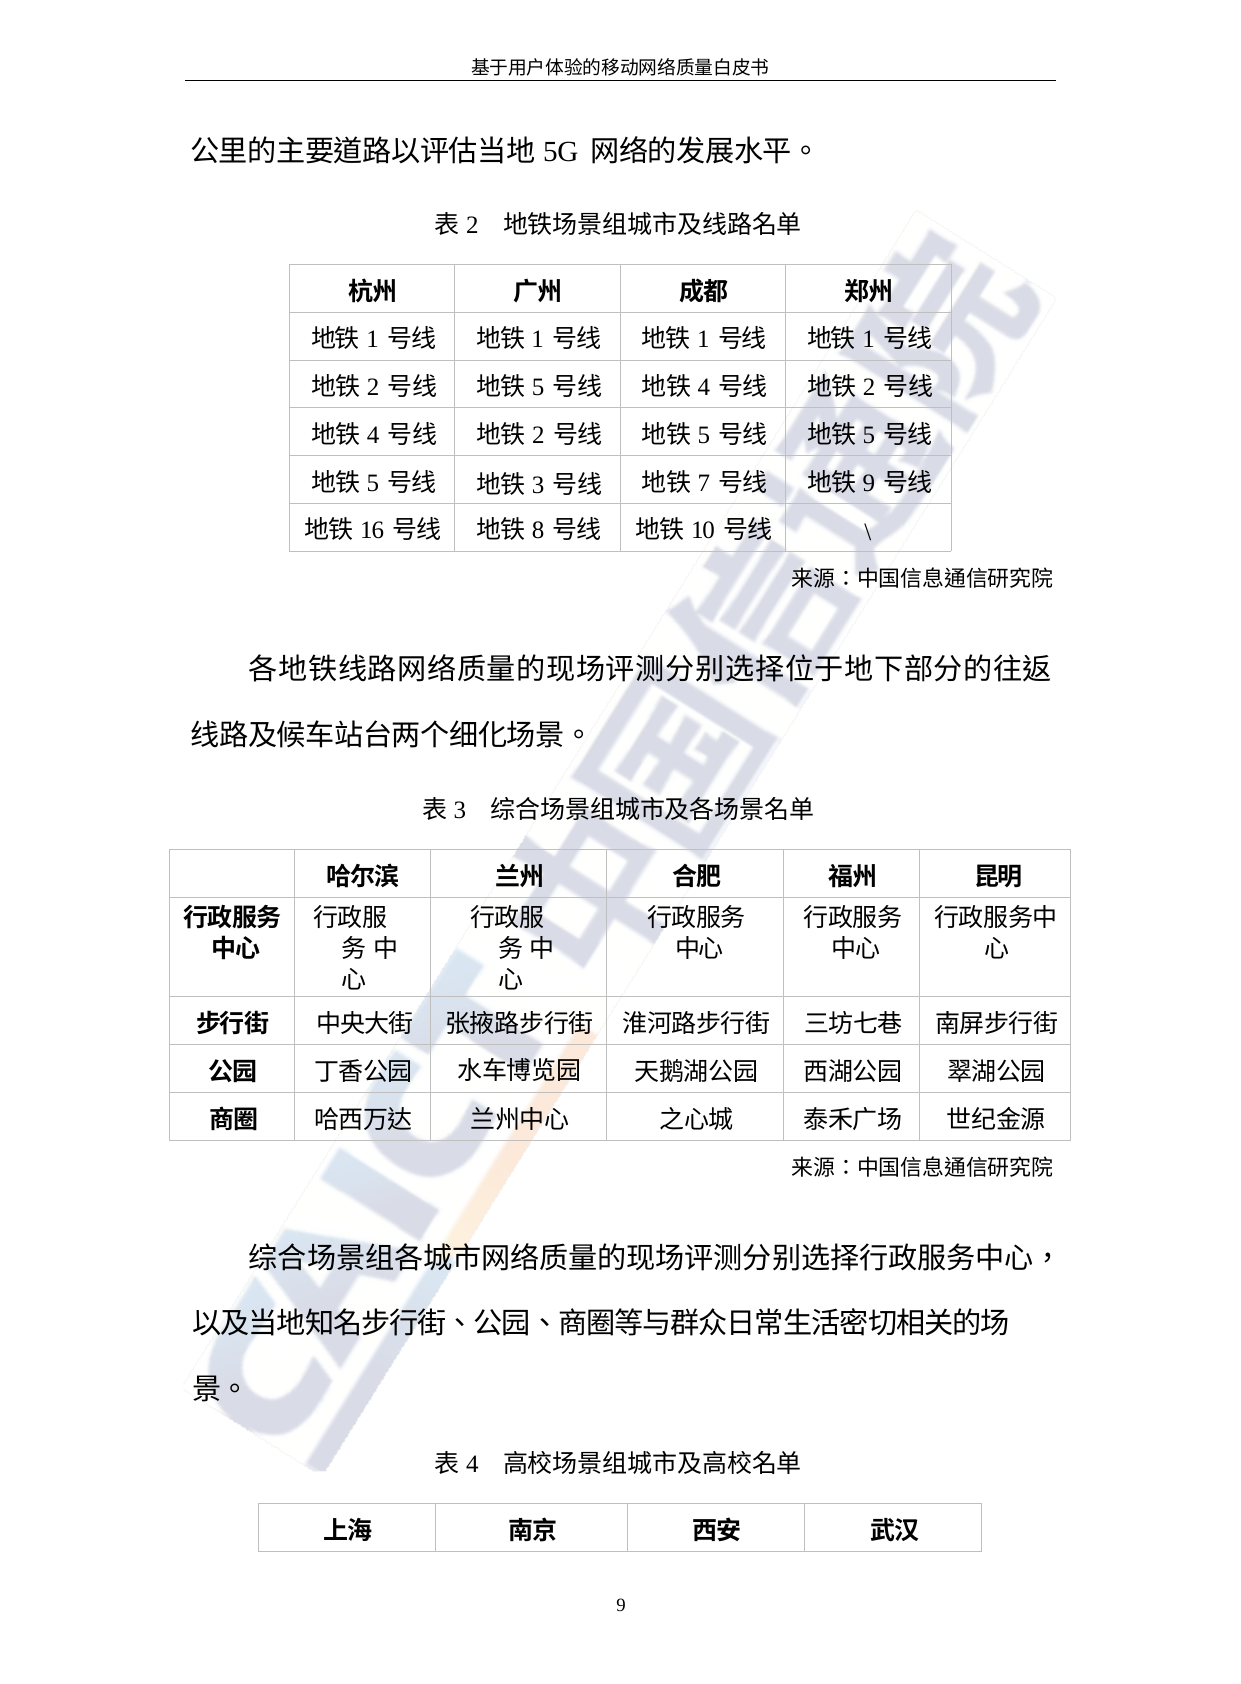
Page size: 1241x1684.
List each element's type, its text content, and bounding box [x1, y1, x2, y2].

table_cell 行政服务 中心 [431, 898, 606, 996]
table_header 合肥 [607, 850, 783, 897]
table_cell 地铁 4 号线 [621, 361, 785, 407]
text 表 2 地铁场景组城市及线路名单 [434, 209, 1071, 239]
table_cell 地铁 5 号线 [290, 456, 454, 503]
table_cell 张掖路步行街 [431, 997, 606, 1044]
table_cell 之心城 [607, 1093, 783, 1140]
table_cell 淮河路步行街 [607, 997, 783, 1044]
table_cell 行政服务 中心 [607, 898, 783, 996]
table_header 杭州 [290, 265, 454, 312]
table_cell 天鹅湖公园 [607, 1045, 783, 1092]
table_header 武汉 [805, 1504, 981, 1551]
table_cell 地铁 7 号线 [621, 456, 785, 503]
table_header 广州 [455, 265, 620, 312]
table_cell 地铁 9 号线 [786, 456, 951, 503]
table_cell 南屏步行街 [920, 997, 1070, 1044]
table_header 哈尔滨 [295, 850, 430, 897]
table_cell 行政服务 中心 [784, 898, 919, 996]
table_cell 地铁 3 号线 [455, 456, 620, 503]
table_cell 翠湖公园 [920, 1045, 1070, 1092]
text 来源：中国信息通信研究院 [792, 1154, 1071, 1181]
table_cell 地铁 4 号线 [290, 408, 454, 455]
table_cell \ [786, 504, 951, 551]
table_cell 行政服务中 心 [920, 898, 1070, 996]
table_header 昆明 [920, 850, 1070, 897]
table_cell 地铁 1 号线 [786, 313, 951, 359]
table_cell 世纪金源 [920, 1093, 1070, 1140]
table_cell 西湖公园 [784, 1045, 919, 1092]
table_cell 中央大街 [295, 997, 430, 1044]
table_header 福州 [784, 850, 919, 897]
table_cell 地铁 8 号线 [455, 504, 620, 551]
picture [183, 210, 1057, 849]
table_cell 丁香公园 [295, 1045, 430, 1092]
table_cell 地铁 5 号线 [621, 408, 785, 455]
text 各地铁线路网络质量的现场评测分别选择位于地下部分的往返 线路及候车站台两个细化场景。 [190, 648, 1053, 753]
table_cell 泰禾广场 [784, 1093, 919, 1140]
table_cell 地铁 5 号线 [786, 408, 951, 455]
table_cell 地铁 1 号线 [621, 313, 785, 359]
table_cell 哈西万达 [295, 1093, 430, 1140]
table_header 西安 [628, 1504, 804, 1551]
text 综合场景组各城市网络质量的现场评测分别选择行政服务中心， 以及当地知名步行街、公园、商圈等与群众日常生活密切相关的场景。 [192, 1237, 1064, 1408]
table_cell 公园 [170, 1045, 294, 1092]
table_cell 行政服务 中心 [295, 898, 430, 996]
text 公里的主要道路以评估当地 5G 网络的发展水平。 [190, 132, 1071, 168]
table_cell 地铁 5 号线 [455, 361, 620, 407]
table_cell 地铁 1 号线 [290, 313, 454, 359]
table_header 郑州 [786, 265, 951, 312]
text 来源：中国信息通信研究院 [792, 565, 1071, 592]
table_cell 商圈 [170, 1093, 294, 1140]
table_cell 三坊七巷 [784, 997, 919, 1044]
table_header 南京 [436, 1504, 627, 1551]
table_cell 地铁 2 号线 [786, 361, 951, 407]
table_cell 地铁 2 号线 [290, 361, 454, 407]
table_cell 地铁 1 号线 [455, 313, 620, 359]
table_header 兰州 [431, 850, 606, 897]
table_cell 兰州中心 [431, 1093, 606, 1140]
table_header 上海 [259, 1504, 435, 1551]
text 表 4 高校场景组城市及高校名单 [434, 1448, 1071, 1479]
table_header 成都 [621, 265, 785, 312]
table_cell 地铁 10 号线 [621, 504, 785, 551]
table_cell 地铁 2 号线 [455, 408, 620, 455]
picture [183, 1141, 1057, 1473]
table_header [170, 850, 294, 897]
table_cell 地铁 16 号线 [290, 504, 454, 551]
text 表 3 综合场景组城市及各场景名单 [422, 794, 1071, 825]
table_cell 步行街 [170, 997, 294, 1044]
table_cell 行政服务 中心 [170, 898, 294, 996]
table_cell 水车博览园 [431, 1045, 606, 1092]
